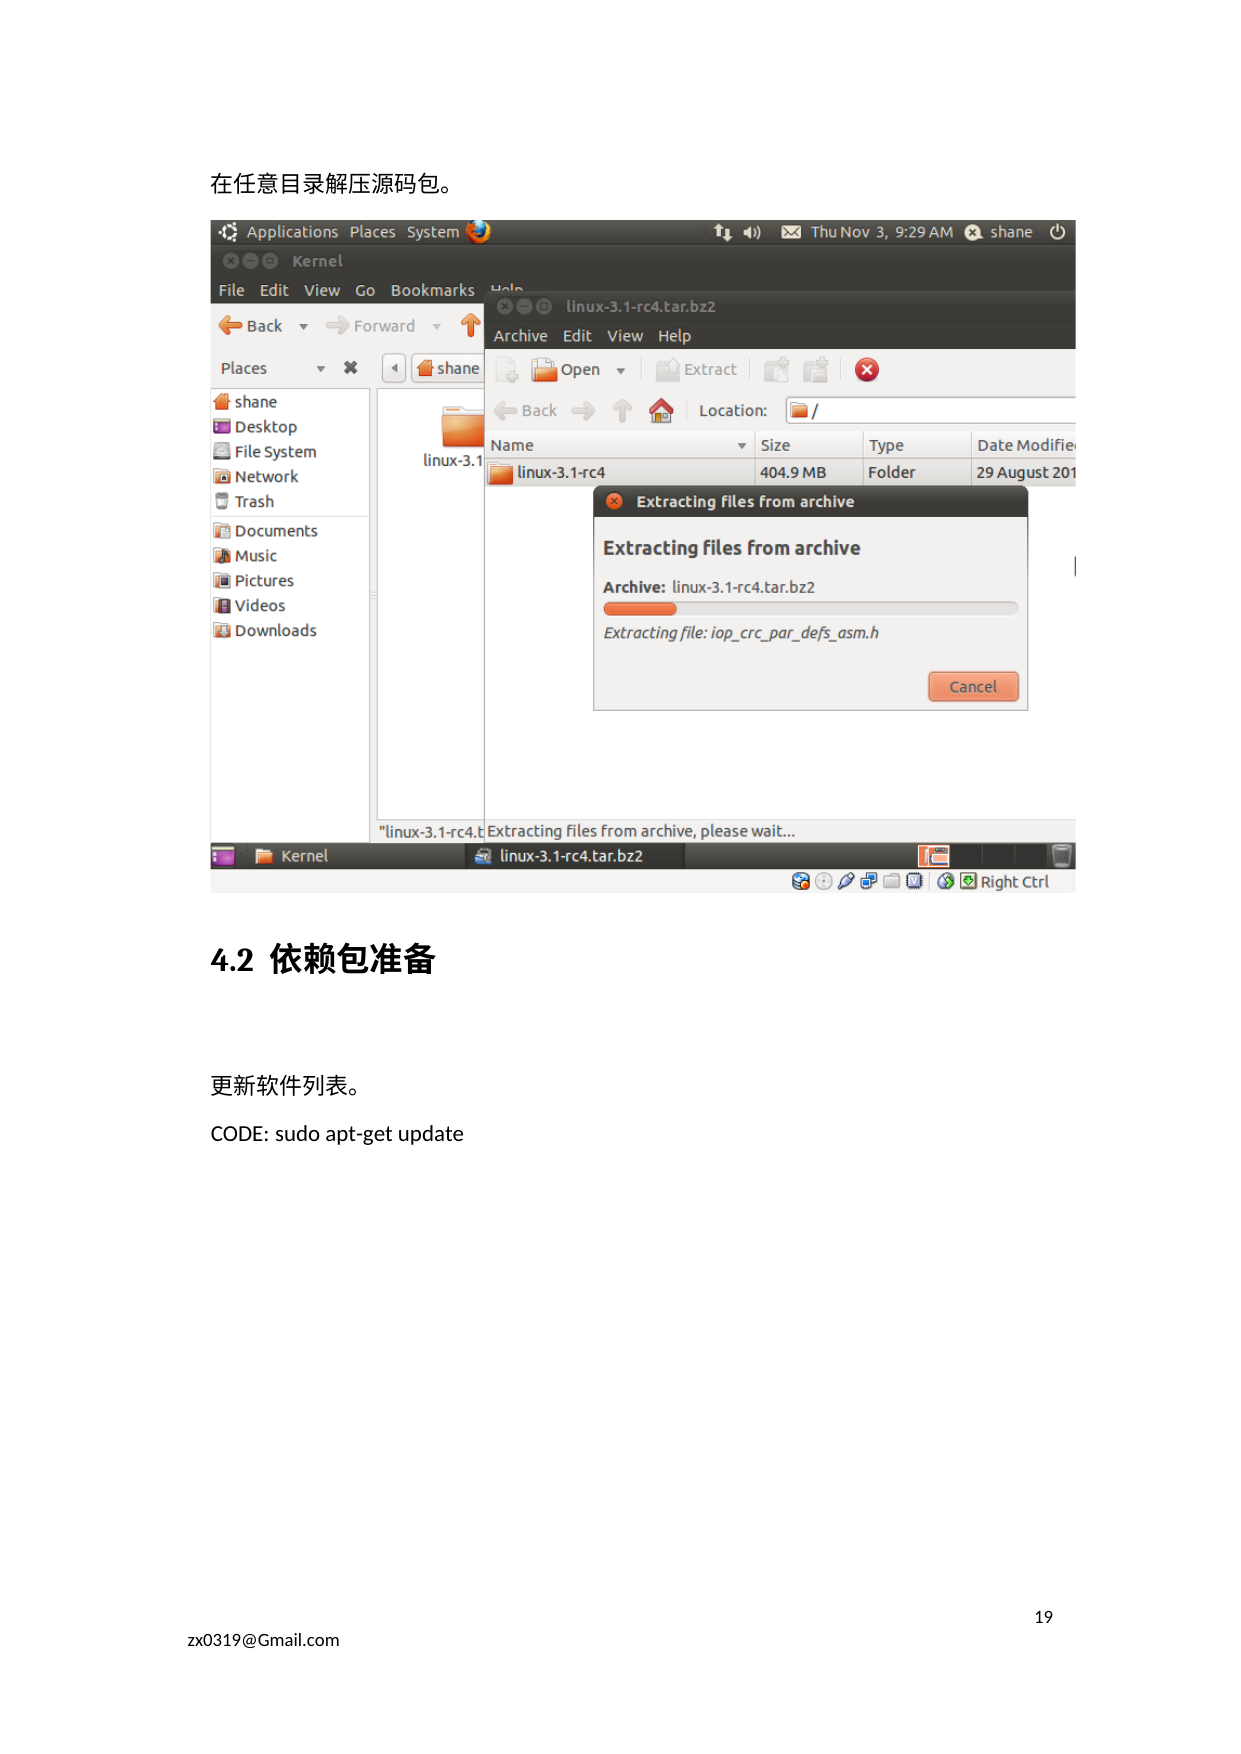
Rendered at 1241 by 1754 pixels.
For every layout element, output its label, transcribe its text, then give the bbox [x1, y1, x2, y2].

text 更新软件列表。 [211, 1052, 1030, 1117]
text 在任意目录解压源码包。 [211, 150, 1030, 215]
subtitle 依赖包准备 [211, 924, 1030, 989]
text CODE: sudo apt-get update [211, 1117, 1030, 1149]
picture [210, 220, 1076, 893]
